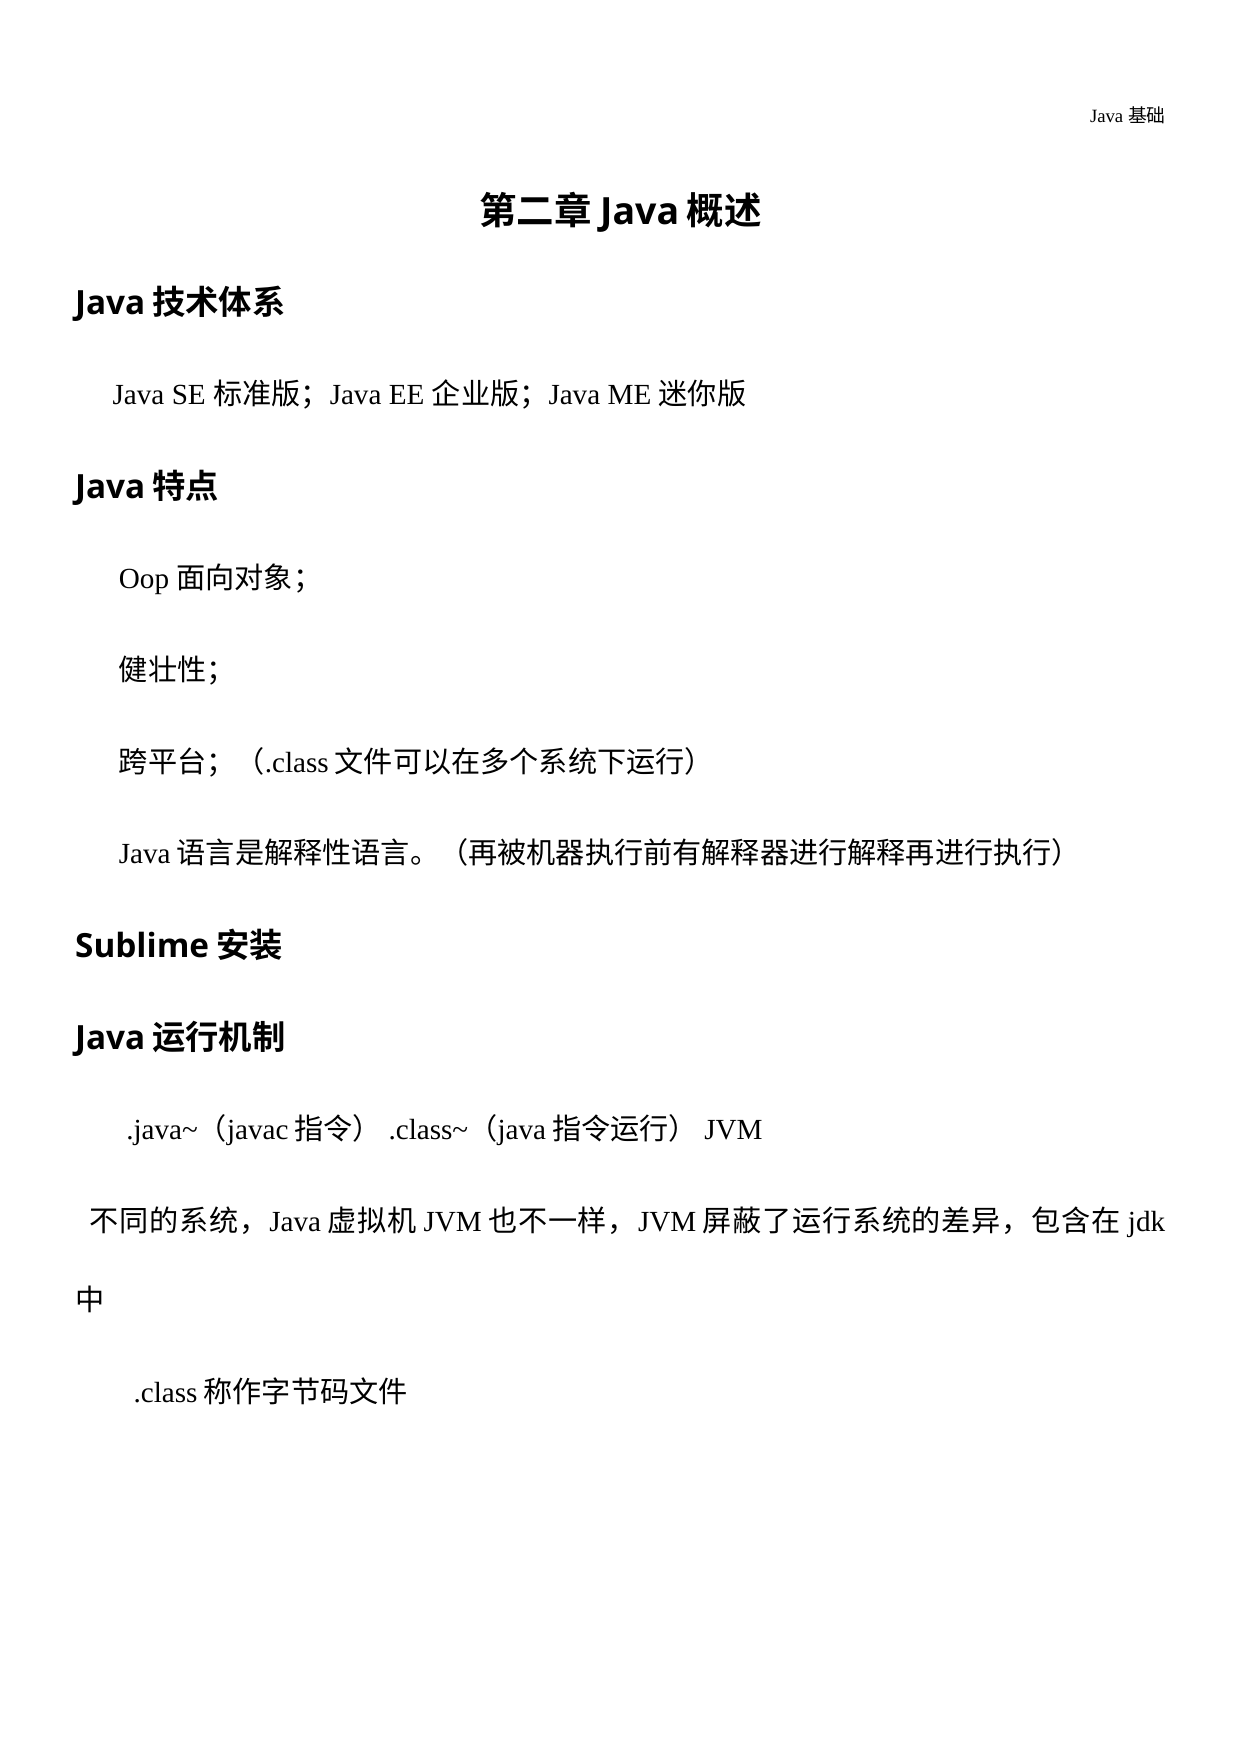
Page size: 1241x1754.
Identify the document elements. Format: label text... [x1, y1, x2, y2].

subtitle Sublime安装 [75, 903, 1165, 983]
text Java SE 标准版；Java EE 企业版；Java ME 迷你版 [112, 352, 1165, 431]
text .java~（javac指令） .class~（java指令运行） JVM [75, 1087, 1165, 1166]
text Java语言是解释性语言。（再被机器执行前有解释器进行解释再进行执行） [75, 811, 1165, 891]
subtitle 第二章 Java概述 [75, 168, 1165, 248]
text Oop 面向对象； [75, 536, 1165, 615]
subtitle Java技术体系 [75, 260, 1165, 339]
subtitle Java运行机制 [75, 995, 1165, 1074]
text 跨平台；（.class文件可以在多个系统下运行） [75, 719, 1165, 799]
text .class称作字节码文件 [119, 1350, 1165, 1429]
text 不同的系统，Java虚拟机JVM也不一样，JVM屏蔽了运行系统的差异，包含在jdk中 [75, 1179, 1165, 1338]
text 健壮性； [75, 628, 1165, 707]
subtitle Java特点 [75, 444, 1165, 523]
